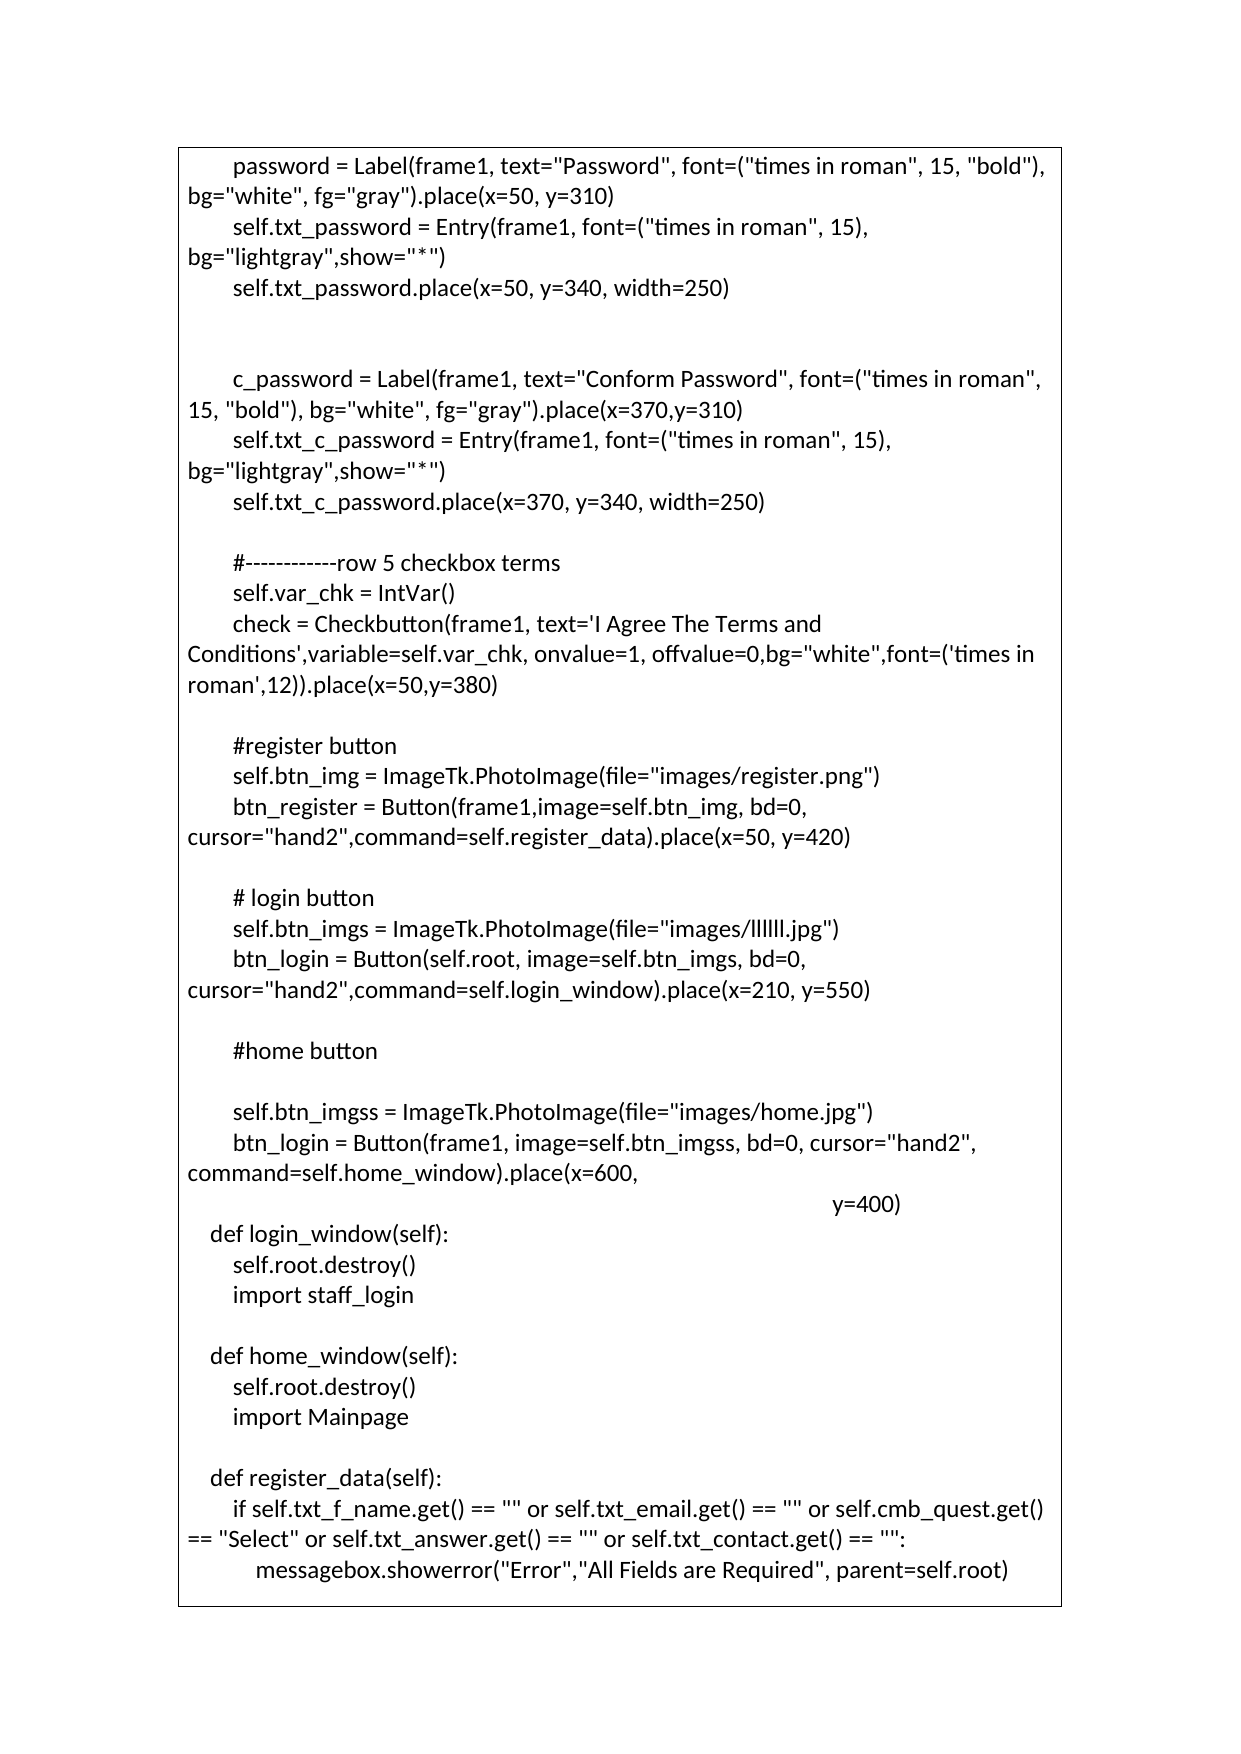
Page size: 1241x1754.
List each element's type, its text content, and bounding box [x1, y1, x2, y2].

list #register button [187, 730, 1053, 760]
list btn_register = Button(frame1,image=self.btn_img, bd=0, cursor="hand2",command=self.register_data).place(x=50, y=420) [187, 791, 1053, 852]
list messagebox.showerror("Error","All Fields are Required", parent=self.root) [187, 1554, 1053, 1584]
list self.btn_imgss = ImageTk.PhotoImage(file="images/home.jpg") [187, 1096, 1053, 1127]
list self.txt_password = Entry(frame1, font=("times in roman", 15), bg="lightgray",show="*") [187, 211, 1053, 272]
list #home button [187, 1035, 1053, 1066]
list c_password = Label(frame1, text="Conform Password", font=("times in roman", 15, "bold"), bg="white", fg="gray").place(x=370,y=310) [187, 364, 1053, 425]
list self.txt_c_password.place(x=370, y=340, width=250) [187, 486, 1053, 516]
list self.root.destroy() [187, 1249, 1053, 1279]
list self.var_chk = IntVar() [187, 577, 1053, 608]
list y=400) [187, 1188, 1053, 1218]
list self.txt_password.place(x=50, y=340, width=250) [187, 272, 1053, 303]
list self.txt_c_password = Entry(frame1, font=("times in roman", 15), bg="lightgray",show="*") [187, 425, 1053, 486]
list if self.txt_f_name.get() == "" or self.txt_email.get() == "" or self.cmb_quest.get() == "Select" or self.txt_answer.get() == "" or self.txt_contact.get() == "": [187, 1493, 1053, 1554]
list password = Label(frame1, text="Password", font=("times in roman", 15, "bold"), bg="white", fg="gray").place(x=50, y=310) [187, 150, 1053, 211]
list btn_login = Button(self.root, image=self.btn_imgs, bd=0, cursor="hand2",command=self.login_window).place(x=210, y=550) [187, 943, 1053, 1004]
list # login button [187, 882, 1053, 913]
list check = Checkbutton(frame1, text='I Agree The Terms and Conditions',variable=self.var_chk, onvalue=1, offvalue=0,bg="white",font=('times in roman',12)).place(x=50,y=380) [187, 608, 1053, 699]
list def home_window(self): [187, 1340, 1053, 1371]
list self.root.destroy() [187, 1371, 1053, 1401]
list btn_login = Button(frame1, image=self.btn_imgss, bd=0, cursor="hand2", command=self.home_window).place(x=600, [187, 1127, 1053, 1188]
list def login_window(self): [187, 1218, 1053, 1249]
list self.btn_img = ImageTk.PhotoImage(file="images/register.png") [187, 760, 1053, 791]
list import staff_login [187, 1279, 1053, 1310]
list def register_data(self): [187, 1462, 1053, 1493]
list import Mainpage [187, 1401, 1053, 1432]
list self.btn_imgs = ImageTk.PhotoImage(file="images/llllll.jpg") [187, 913, 1053, 943]
list #------------row 5 checkbox terms [187, 547, 1053, 577]
